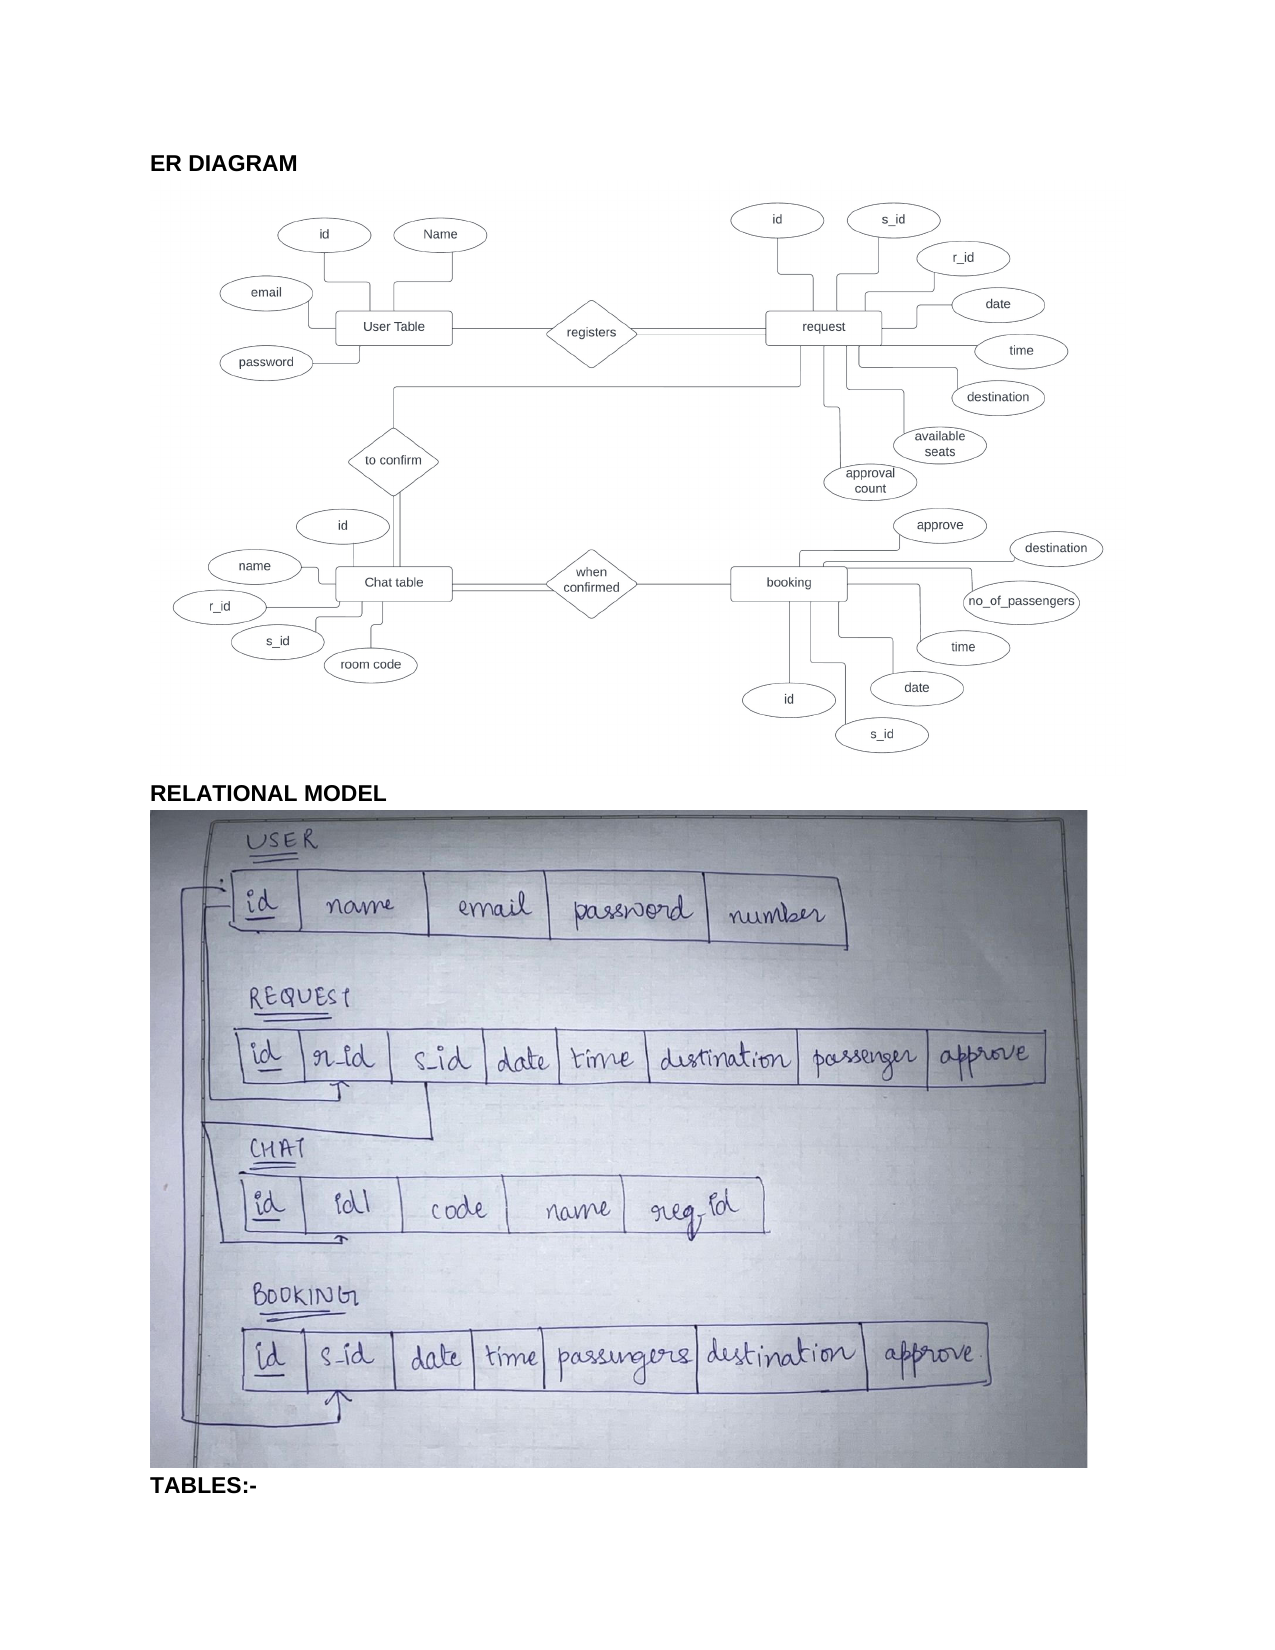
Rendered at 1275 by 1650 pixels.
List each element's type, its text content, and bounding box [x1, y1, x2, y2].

text TABLES:- [150, 1472, 1125, 1498]
text ER DIAGRAM [150, 150, 1125, 176]
picture [150, 810, 1088, 1468]
picture [150, 180, 1125, 776]
text RELATIONAL MODEL [150, 780, 1125, 806]
